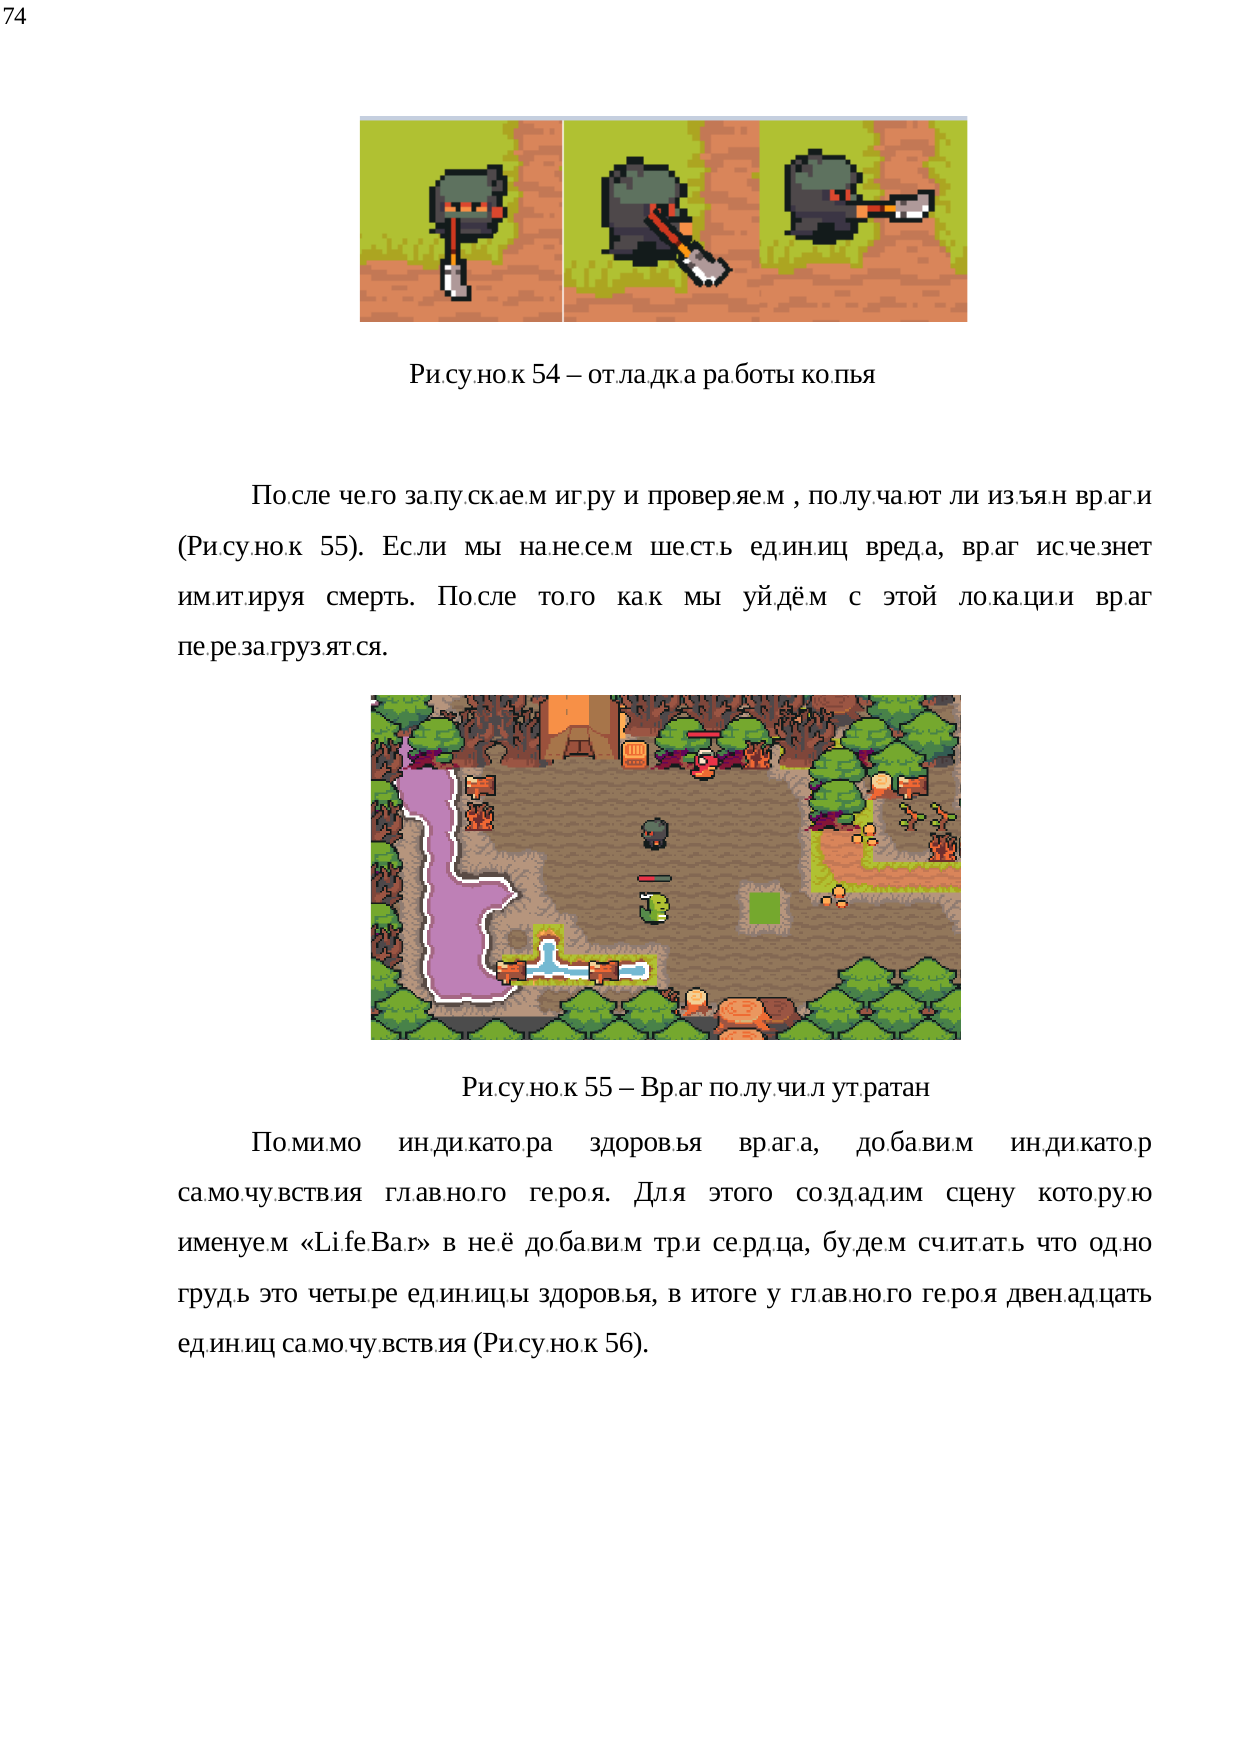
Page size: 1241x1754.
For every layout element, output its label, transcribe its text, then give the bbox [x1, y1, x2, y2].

picture [359, 116, 968, 322]
text Ри.су.но.к 55 – Вр.аг по.лу.чи.л ут.ратан [461, 1069, 1236, 1103]
text Ри.су.но.к 54 – от.ла.дк.а ра.боты ко.пья [409, 356, 1236, 389]
text По.ми.мо ин.ди.като.ра здоров.ья вр.аг.а, до.ба.ви.м ин.ди.като.р са.мо.чу.вств.ия гл.ав.но.го ге.ро.я. Дл.я этого со.зд.ад.им сцену кото.ру.ю именуе.м «Li.fe.Ba.r» в не.ё до.ба.ви.м тр.и се.рд.ца, бу.де.м сч.ит.ат.ь что од.но груд.ь это четы.ре ед.ин.иц.ы здоров.ья, в итоге у гл.ав.но.го ге.ро.я двен.ад.цать ед.ин.иц са.мо.чу.вств.ия (Ри.су.но.к 56). [177, 1124, 1152, 1359]
picture [370, 695, 961, 1040]
text По.сле че.го за.пу.ск.ае.м иг.ру и провер.яе.м , по.лу.ча.ют ли из.ъя.н вр.аг.и (Ри.су.но.к 55). Ес.ли мы на.не.се.м ше.ст.ь ед.ин.иц вред.а, вр.аг ис.че.знет им.ит.ируя смерть. По.сле то.го ка.к мы уй.дё.м с этой ло.ка.ци.и вр.аг пе.ре.за.груз.ят.ся. [177, 477, 1152, 662]
